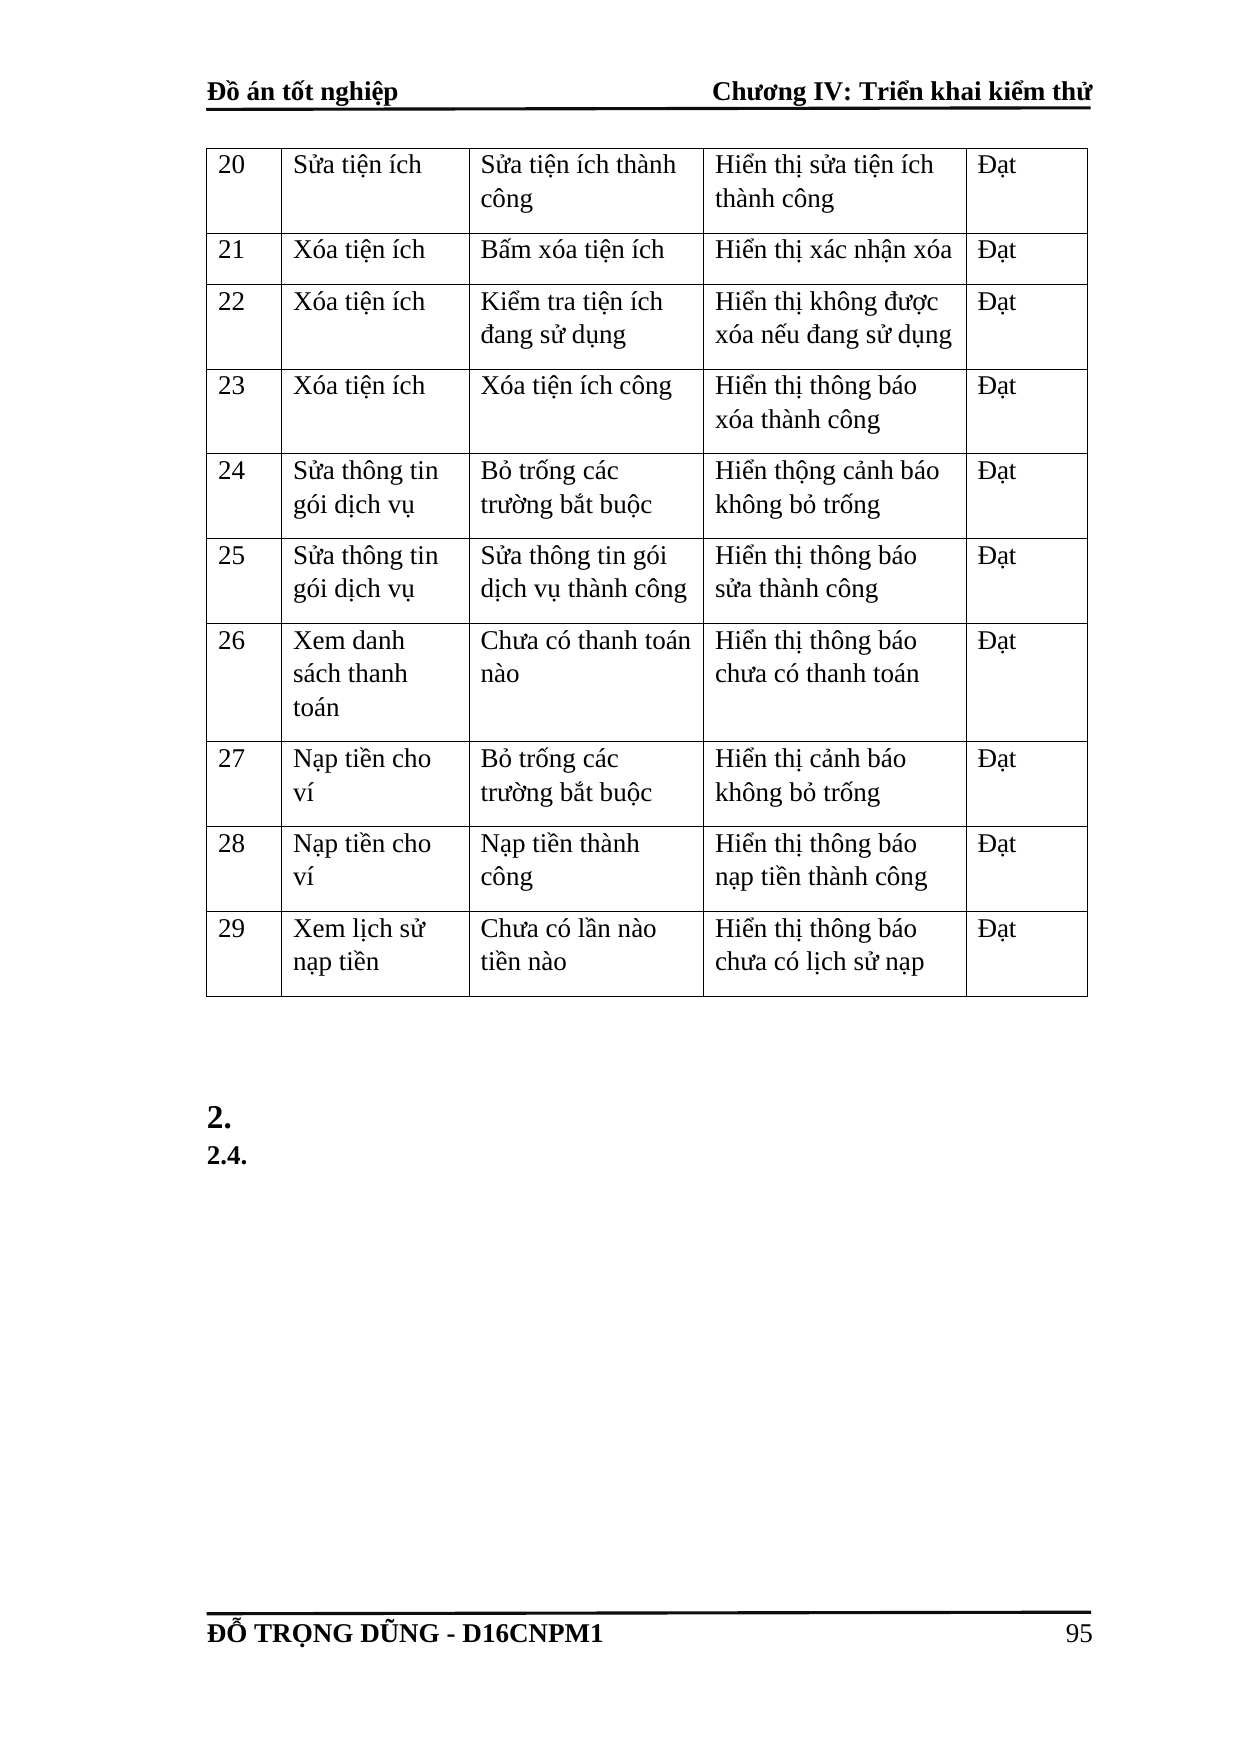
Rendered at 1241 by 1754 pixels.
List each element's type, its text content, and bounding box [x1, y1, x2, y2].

table_cell Đạt [967, 912, 1087, 996]
table_cell Hiển thị cảnh báo không bỏ trống [704, 742, 966, 826]
table_cell Xóa tiện ích [282, 370, 469, 453]
table_cell Hiển thị thông báo xóa thành công [704, 370, 966, 453]
table_cell 27 [207, 742, 281, 826]
table_cell Đạt [967, 827, 1087, 911]
table_cell 21 [207, 234, 281, 284]
table_cell Đạt [967, 454, 1087, 538]
table_cell Kiểm tra tiện ích đang sử dụng [470, 285, 703, 368]
table_cell 22 [207, 285, 281, 368]
table_cell Xóa tiện ích [282, 234, 469, 284]
table_cell Sửa thông tin gói dịch vụ [282, 454, 469, 538]
table_cell Sửa tiện ích thành công [470, 149, 703, 232]
table_cell Xem danh sách thanh toán [282, 624, 469, 741]
table_cell Hiển thị xác nhận xóa [704, 234, 966, 284]
table_cell Chưa có thanh toán nào [470, 624, 703, 741]
table_cell Bấm xóa tiện ích [470, 234, 703, 284]
table_cell Đạt [967, 742, 1087, 826]
table_cell Xem lịch sử nạp tiền [282, 912, 469, 996]
table_cell Đạt [967, 285, 1087, 368]
table_cell Chưa có lần nào tiền nào [470, 912, 703, 996]
table_cell Hiển thị thông báo chưa có lịch sử nạp [704, 912, 966, 996]
table_cell 26 [207, 624, 281, 741]
table_cell Hiển thị thông báo nạp tiền thành công [704, 827, 966, 911]
table_cell Xóa tiện ích công [470, 370, 703, 453]
table_cell Hiển thị sửa tiện ích thành công [704, 149, 966, 232]
table_cell Đạt [967, 539, 1087, 623]
table_cell 24 [207, 454, 281, 538]
table_cell Sửa tiện ích [282, 149, 469, 232]
table_cell Nạp tiền cho ví [282, 742, 469, 826]
table_cell Bỏ trống các trường bắt buộc [470, 454, 703, 538]
table_cell 23 [207, 370, 281, 453]
table_cell 25 [207, 539, 281, 623]
table_cell Đạt [967, 370, 1087, 453]
table_cell Đạt [967, 149, 1087, 232]
table_cell Nạp tiền cho ví [282, 827, 469, 911]
table_cell Đạt [967, 624, 1087, 741]
table_cell 20 [207, 149, 281, 232]
table_cell Xóa tiện ích [282, 285, 469, 368]
table_cell Nạp tiền thành công [470, 827, 703, 911]
table_cell Sửa thông tin gói dịch vụ [282, 539, 469, 623]
table_cell Hiển thộng cảnh báo không bỏ trống [704, 454, 966, 538]
table_cell Hiển thị không được xóa nếu đang sử dụng [704, 285, 966, 368]
table_cell Đạt [967, 234, 1087, 284]
table_cell Sửa thông tin gói dịch vụ thành công [470, 539, 703, 623]
table_cell Bỏ trống các trường bắt buộc [470, 742, 703, 826]
table_cell 28 [207, 827, 281, 911]
table_cell Hiển thị thông báo sửa thành công [704, 539, 966, 623]
table_cell 29 [207, 912, 281, 996]
table_cell Hiển thị thông báo chưa có thanh toán [704, 624, 966, 741]
